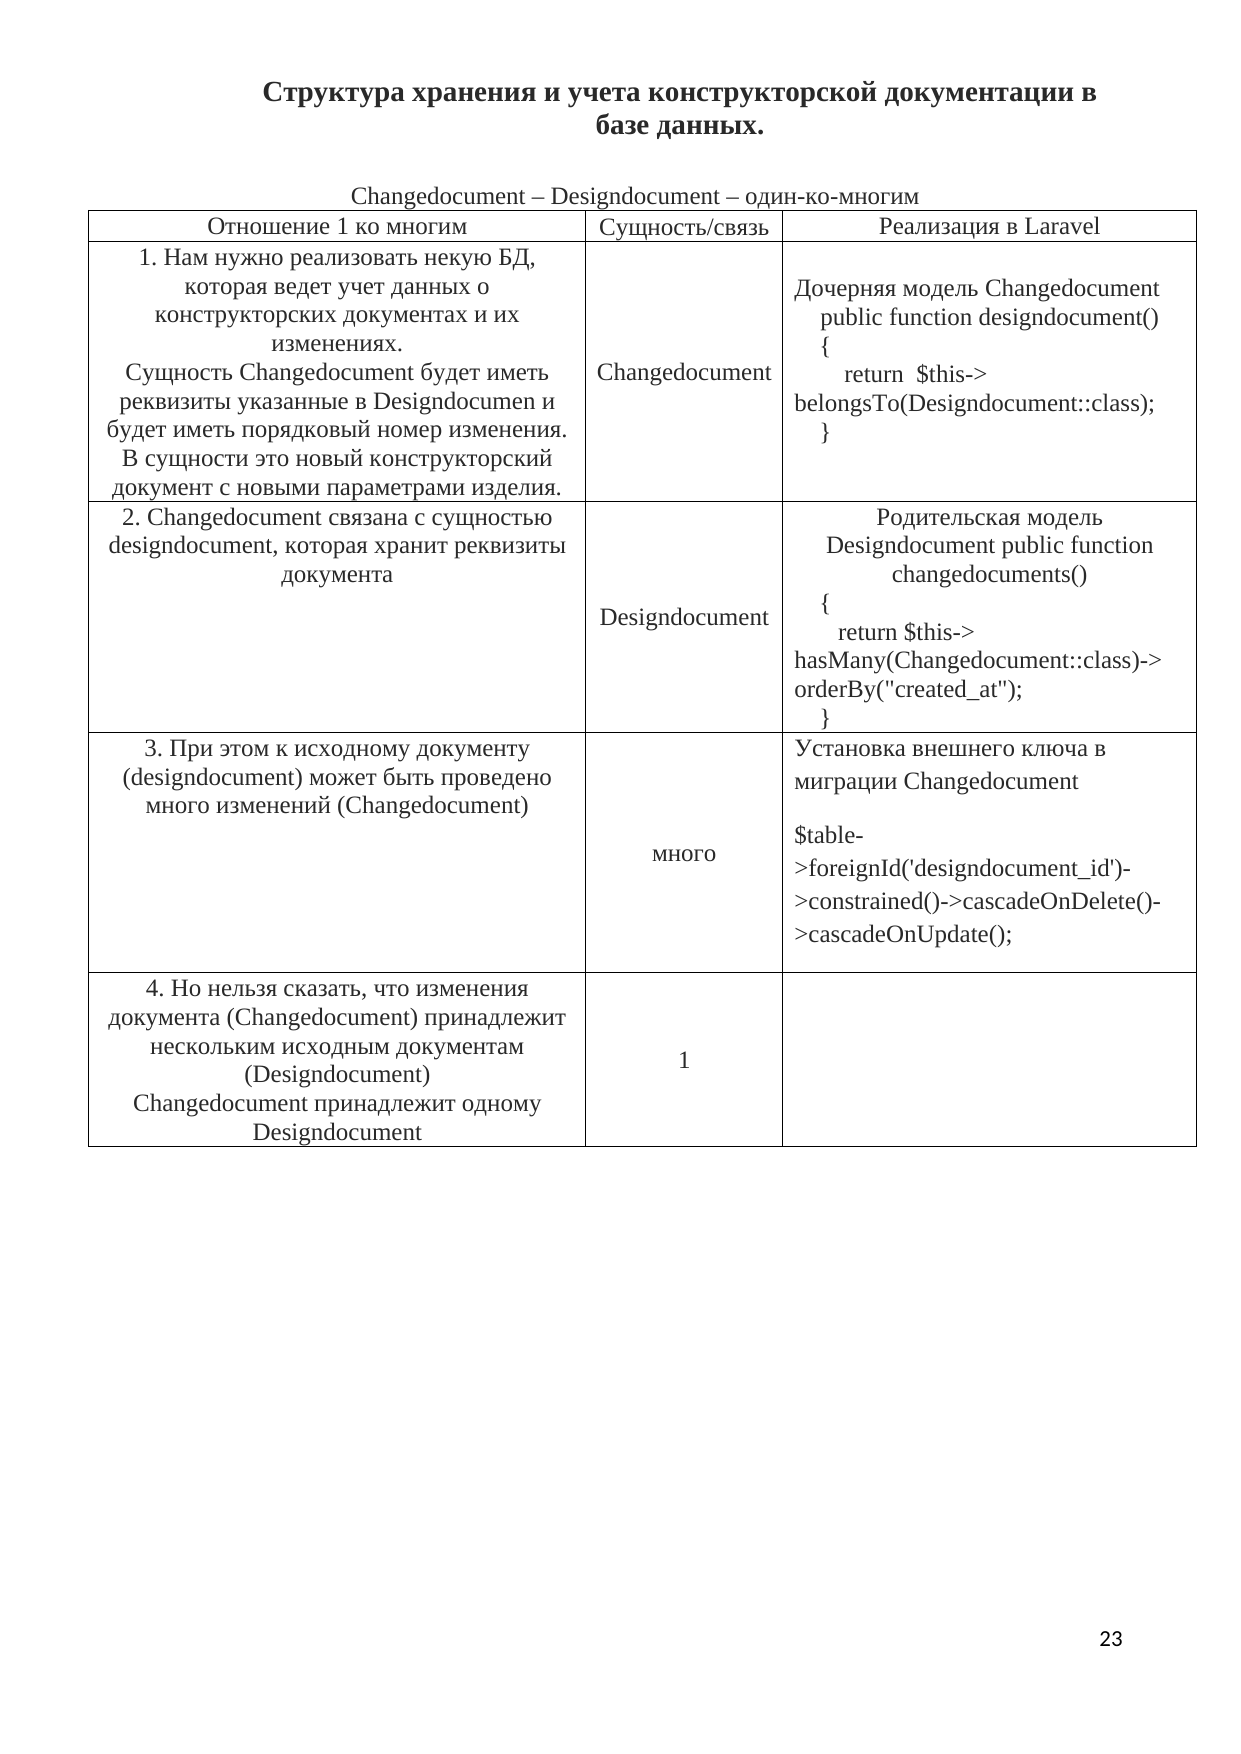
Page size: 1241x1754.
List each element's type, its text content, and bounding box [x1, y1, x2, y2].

table_cell Designdocument [586, 502, 782, 732]
table_cell 3. При этом к исходному документу (designdocument) может быть проведено много изменений (Changedocument) [89, 733, 585, 972]
text Структура хранения и учета конструкторской документации в базе данных. [237, 74, 1122, 141]
table_cell много [586, 733, 782, 972]
text Changedocument – Designdocument – один-ко-многим [103, 181, 1122, 210]
table_cell Установка внешнего ключа в миграции Changedocument $table->foreignId('designdocument_id')->constrained()->cascadeOnDelete()->cascadeOnUpdate(); [783, 733, 1196, 972]
table_cell Changedocument [586, 242, 782, 501]
table_cell 2. Changedocument связана с сущностью designdocument, которая хранит реквизиты документа [89, 502, 585, 732]
table_header Реализация в Laravel [783, 211, 1196, 241]
table_cell Родительская модель Designdocument public function changedocuments() { return $this-> hasMany(Changedocument::class)-> orderBy("created_at"); } [783, 502, 1196, 732]
table_header Сущность/связь [586, 211, 782, 241]
table_header Отношение 1 ко многим [89, 211, 585, 241]
table_cell 1 [586, 973, 782, 1146]
table_cell Дочерняя модель Changedocument public function designdocument() { return $this-> belongsTo(Designdocument::class); } [783, 242, 1196, 501]
table_cell 4. Но нельзя сказать, что изменения документа (Changedocument) принадлежит нескольким исходным документам (Designdocument) Changedocument принадлежит одному Designdocument [89, 973, 585, 1146]
table_cell 1. Нам нужно реализовать некую БД, которая ведет учет данных о конструкторских документах и их изменениях. Сущность Changedocument будет иметь реквизиты указанные в Designdocumen и будет иметь порядковый номер изменения. В сущности это новый конструкторский документ с новыми параметрами изделия. [89, 242, 585, 501]
table_cell [783, 973, 1196, 1146]
